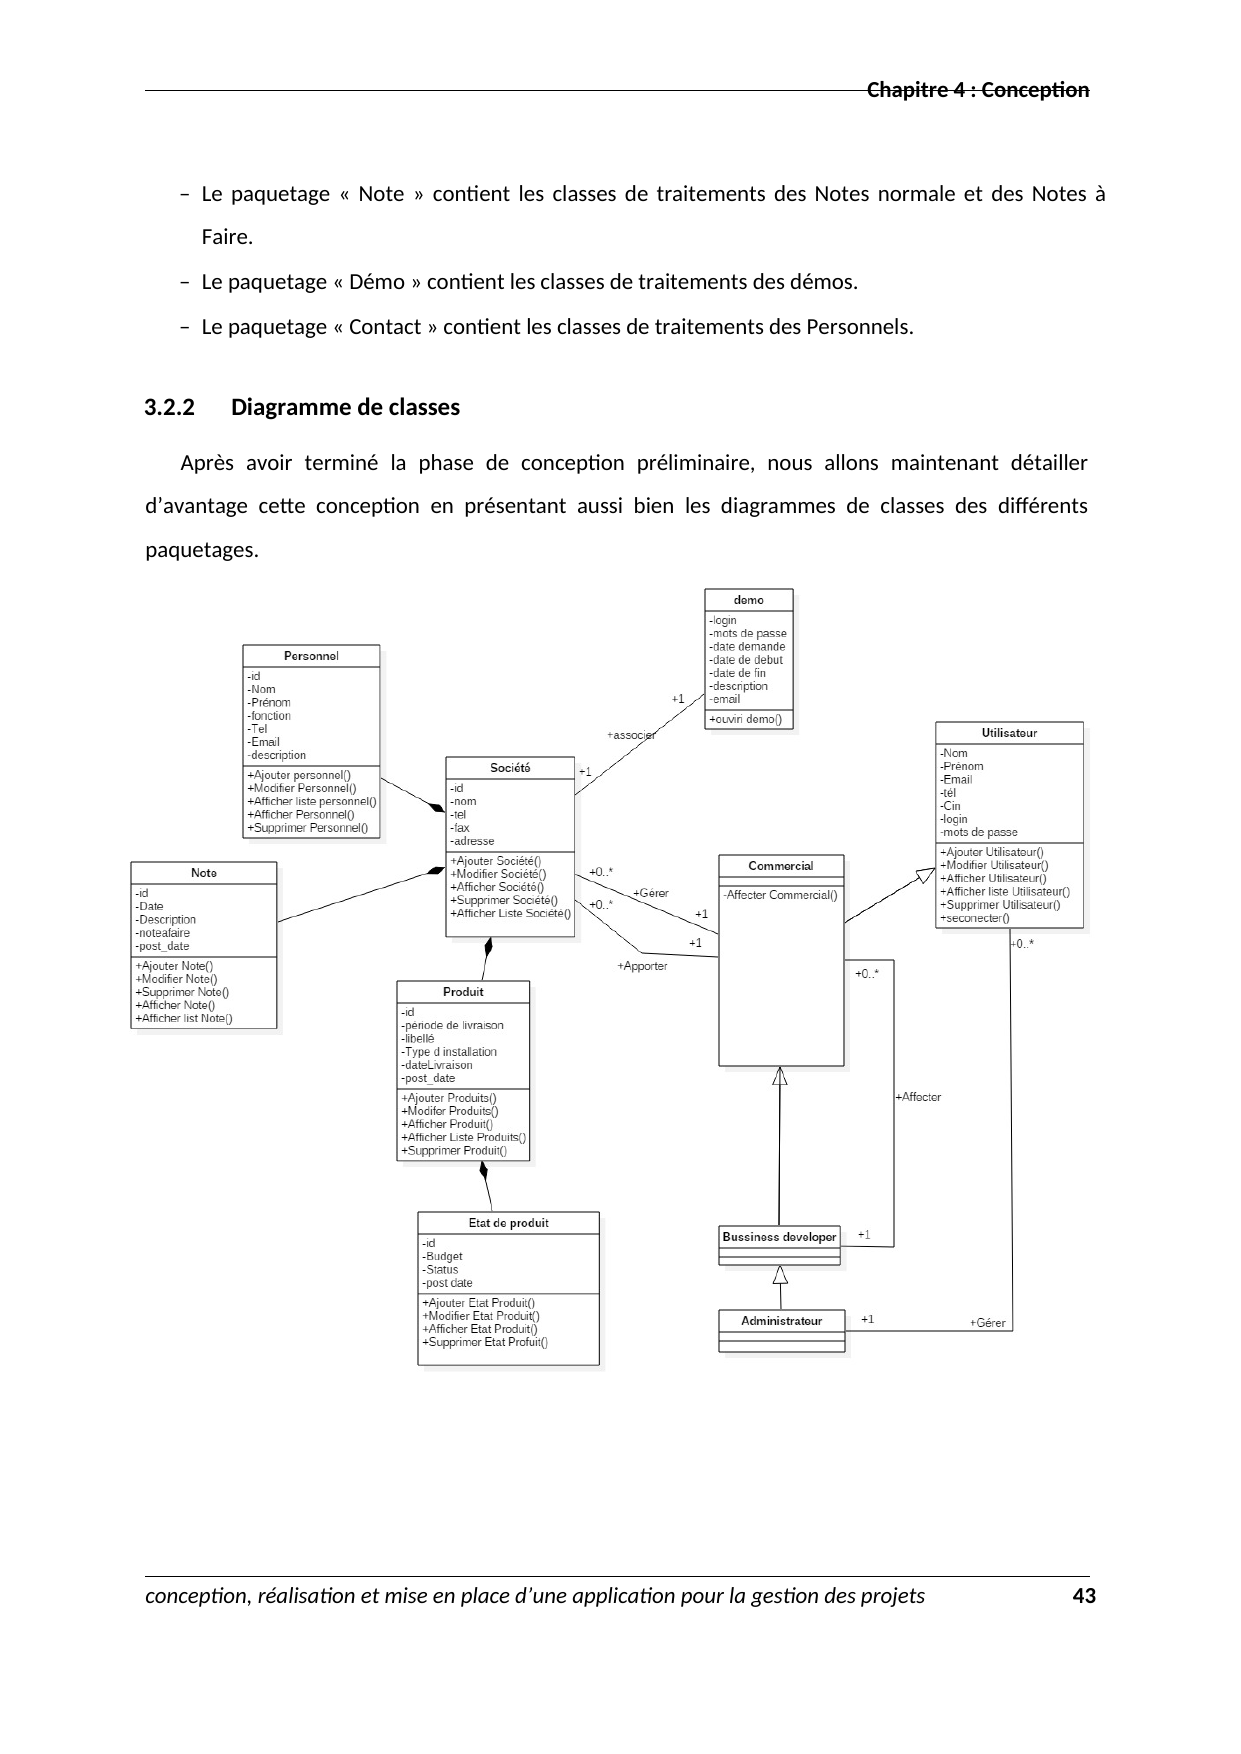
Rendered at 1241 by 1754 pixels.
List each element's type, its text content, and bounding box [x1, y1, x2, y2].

list Le paquetage « Contact » contient les classes de traitements des Personnels. [179, 312, 1108, 340]
list Le paquetage « Démo » contient les classes de traitements des démos. [179, 267, 1108, 295]
text Après avoir terminé la phase de conception préliminaire, nous allons maintenant détailler d’avantage cette conception en présentant aussi bien les diagrammes de classes des différents paquetages. [145, 448, 1090, 563]
list Le paquetage « Note » contient les classes de traitements des Notes normale et des Notes à Faire. [179, 179, 1108, 250]
picture [122, 580, 1118, 1400]
subtitle 3.2.2 Diagramme de classes [143, 391, 1141, 421]
